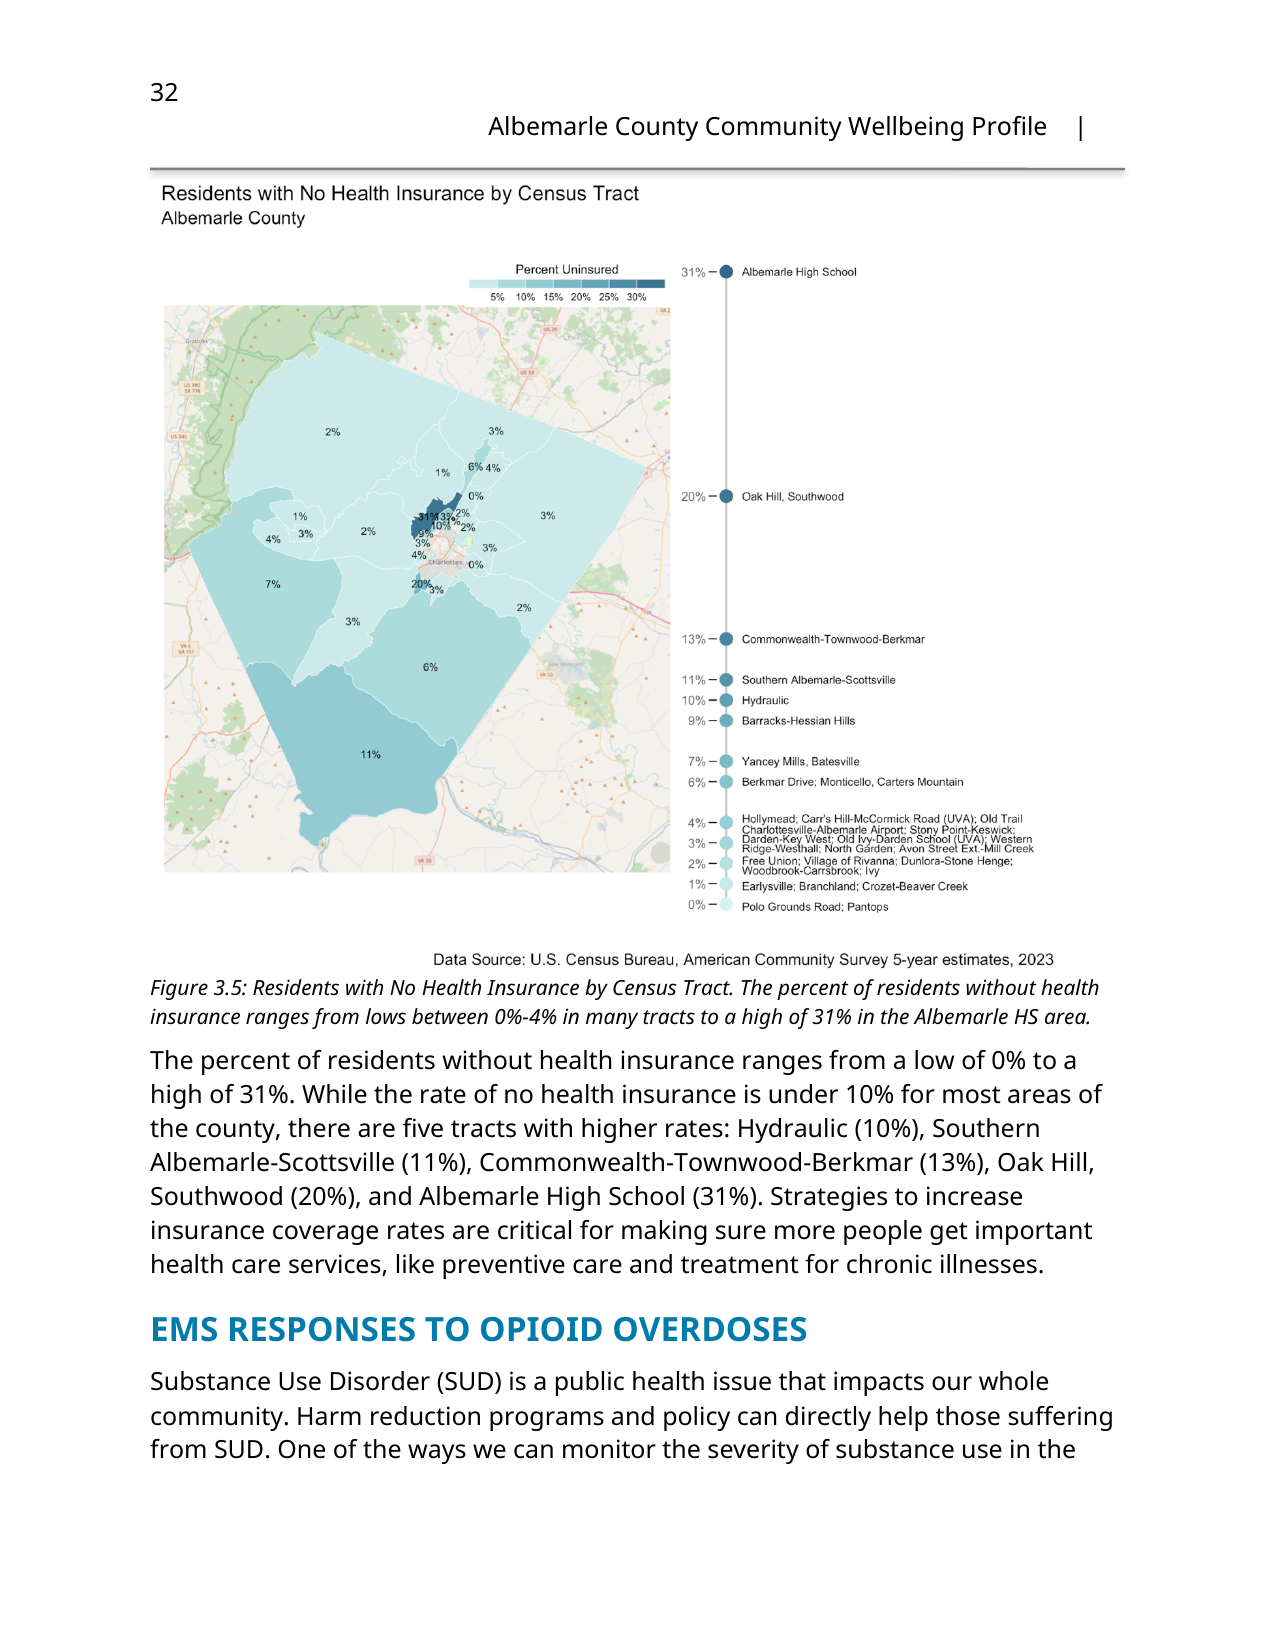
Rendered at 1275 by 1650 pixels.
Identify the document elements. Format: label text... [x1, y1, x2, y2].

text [150, 1364, 1125, 1466]
subtitle EMS Responses to Opioid Overdoses [150, 1306, 1125, 1352]
picture [150, 180, 1065, 974]
text The percent of residents without health insurance ranges from a low of 0% to a high of 31%. While the rate of no health insurance is under 10% for most areas of the county, there are five tracts with higher rates: Hydraulic (10%), Southern Albemarle-Scottsville (11%), Commonwealth-Townwood-Berkmar (13%), Oak Hill, Southwood (20%), and Albemarle High School (31%). Strategies to increase insurance coverage rates are critical for making sure more people get important health care services, like preventive care and treatment for chronic illnesses. [150, 1043, 1125, 1281]
